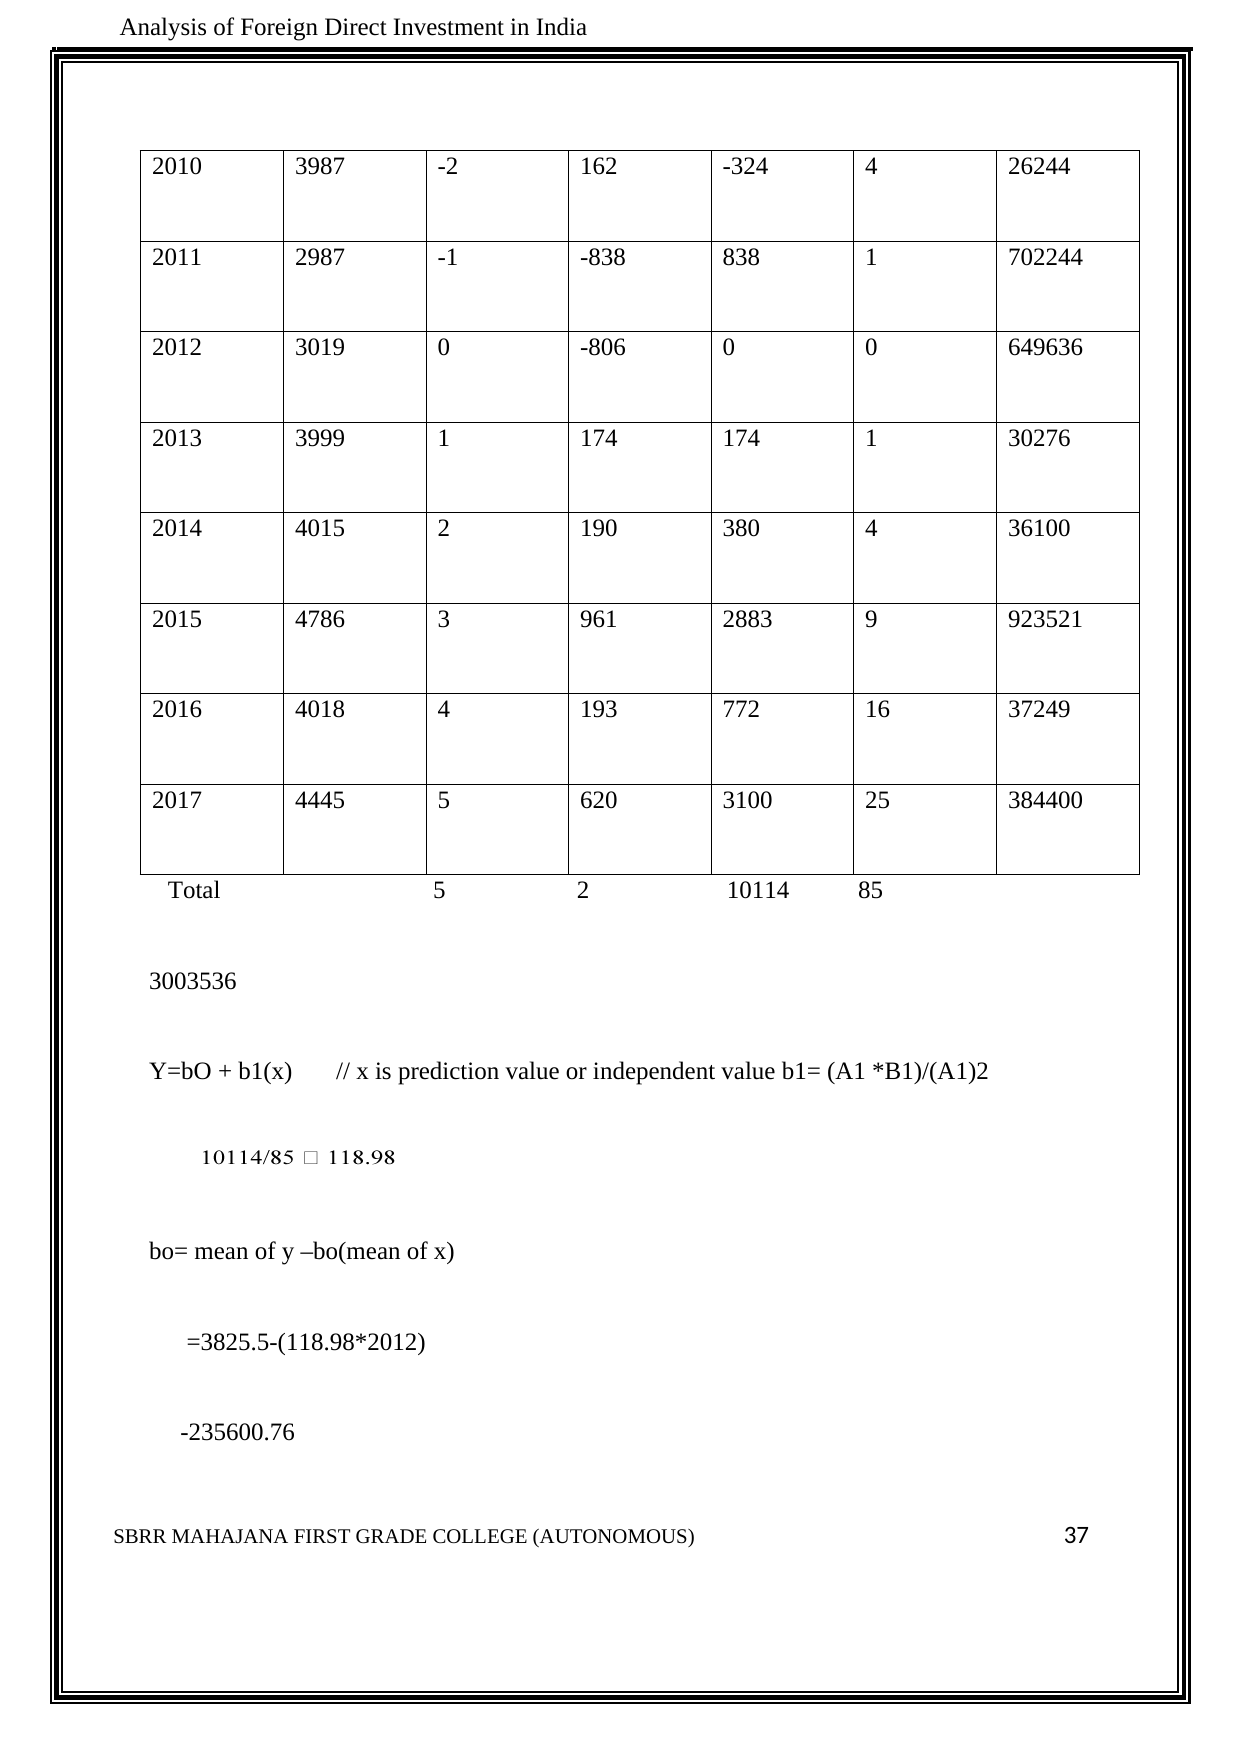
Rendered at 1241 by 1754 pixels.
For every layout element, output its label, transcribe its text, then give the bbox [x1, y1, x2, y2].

table_cell 0 [427, 332, 568, 422]
table_cell 1 [854, 423, 996, 512]
table_cell 3987 [284, 151, 426, 241]
table_cell 2015 [141, 604, 283, 693]
text -235600.76 [149, 1417, 1228, 1446]
table_cell 2017 [141, 785, 283, 874]
table_cell 0 [712, 332, 853, 422]
table_cell 9 [854, 604, 996, 693]
table_cell 772 [712, 694, 853, 784]
table_cell 2016 [141, 694, 283, 784]
text =3825.5-(118.98*2012) [149, 1327, 1228, 1356]
table_cell 5 [427, 785, 568, 874]
table_cell -324 [712, 151, 853, 241]
text 3003536 [149, 966, 1228, 995]
table_cell 4015 [284, 513, 426, 603]
table_cell 4786 [284, 604, 426, 693]
table_cell 702244 [997, 242, 1139, 331]
table_cell 4 [427, 694, 568, 784]
table_cell 174 [569, 423, 711, 512]
table_cell 2014 [141, 513, 283, 603]
table_cell 4 [854, 151, 996, 241]
table_cell 4445 [284, 785, 426, 874]
text bo= mean of y –bo(mean of x) [149, 1236, 1228, 1265]
table_cell 2 [427, 513, 568, 603]
table_cell -838 [569, 242, 711, 331]
text Total 5 2 10114 85 [149, 875, 1228, 904]
text Y=bO + b1(x) // x is prediction value or independent value b1= (A1 *B1)/(A1)2 [149, 1056, 1228, 1085]
table_cell 4 [854, 513, 996, 603]
table_cell 0 [854, 332, 996, 422]
table_cell 16 [854, 694, 996, 784]
table_cell -806 [569, 332, 711, 422]
table_cell 162 [569, 151, 711, 241]
table_cell 30276 [997, 423, 1139, 512]
table_cell 2883 [712, 604, 853, 693]
table_cell 923521 [997, 604, 1139, 693]
table_cell 380 [712, 513, 853, 603]
table_cell 2010 [141, 151, 283, 241]
table_cell 2012 [141, 332, 283, 422]
table_cell 193 [569, 694, 711, 784]
table_cell -1 [427, 242, 568, 331]
table_cell 3999 [284, 423, 426, 512]
table_cell 620 [569, 785, 711, 874]
table_cell 190 [569, 513, 711, 603]
picture [200, 1146, 413, 1168]
table_cell 3019 [284, 332, 426, 422]
table_cell 25 [854, 785, 996, 874]
table_cell 26244 [997, 151, 1139, 241]
table_cell 961 [569, 604, 711, 693]
table_cell 174 [712, 423, 853, 512]
table_cell 384400 [997, 785, 1139, 874]
table_cell 4018 [284, 694, 426, 784]
table_cell 838 [712, 242, 853, 331]
table_cell 1 [427, 423, 568, 512]
table_cell 1 [854, 242, 996, 331]
table_cell 3100 [712, 785, 853, 874]
table_cell 3 [427, 604, 568, 693]
table_cell 2013 [141, 423, 283, 512]
table_cell 2987 [284, 242, 426, 331]
table_cell -2 [427, 151, 568, 241]
table_cell 649636 [997, 332, 1139, 422]
table_cell 36100 [997, 513, 1139, 603]
table_cell 37249 [997, 694, 1139, 784]
table_cell 2011 [141, 242, 283, 331]
